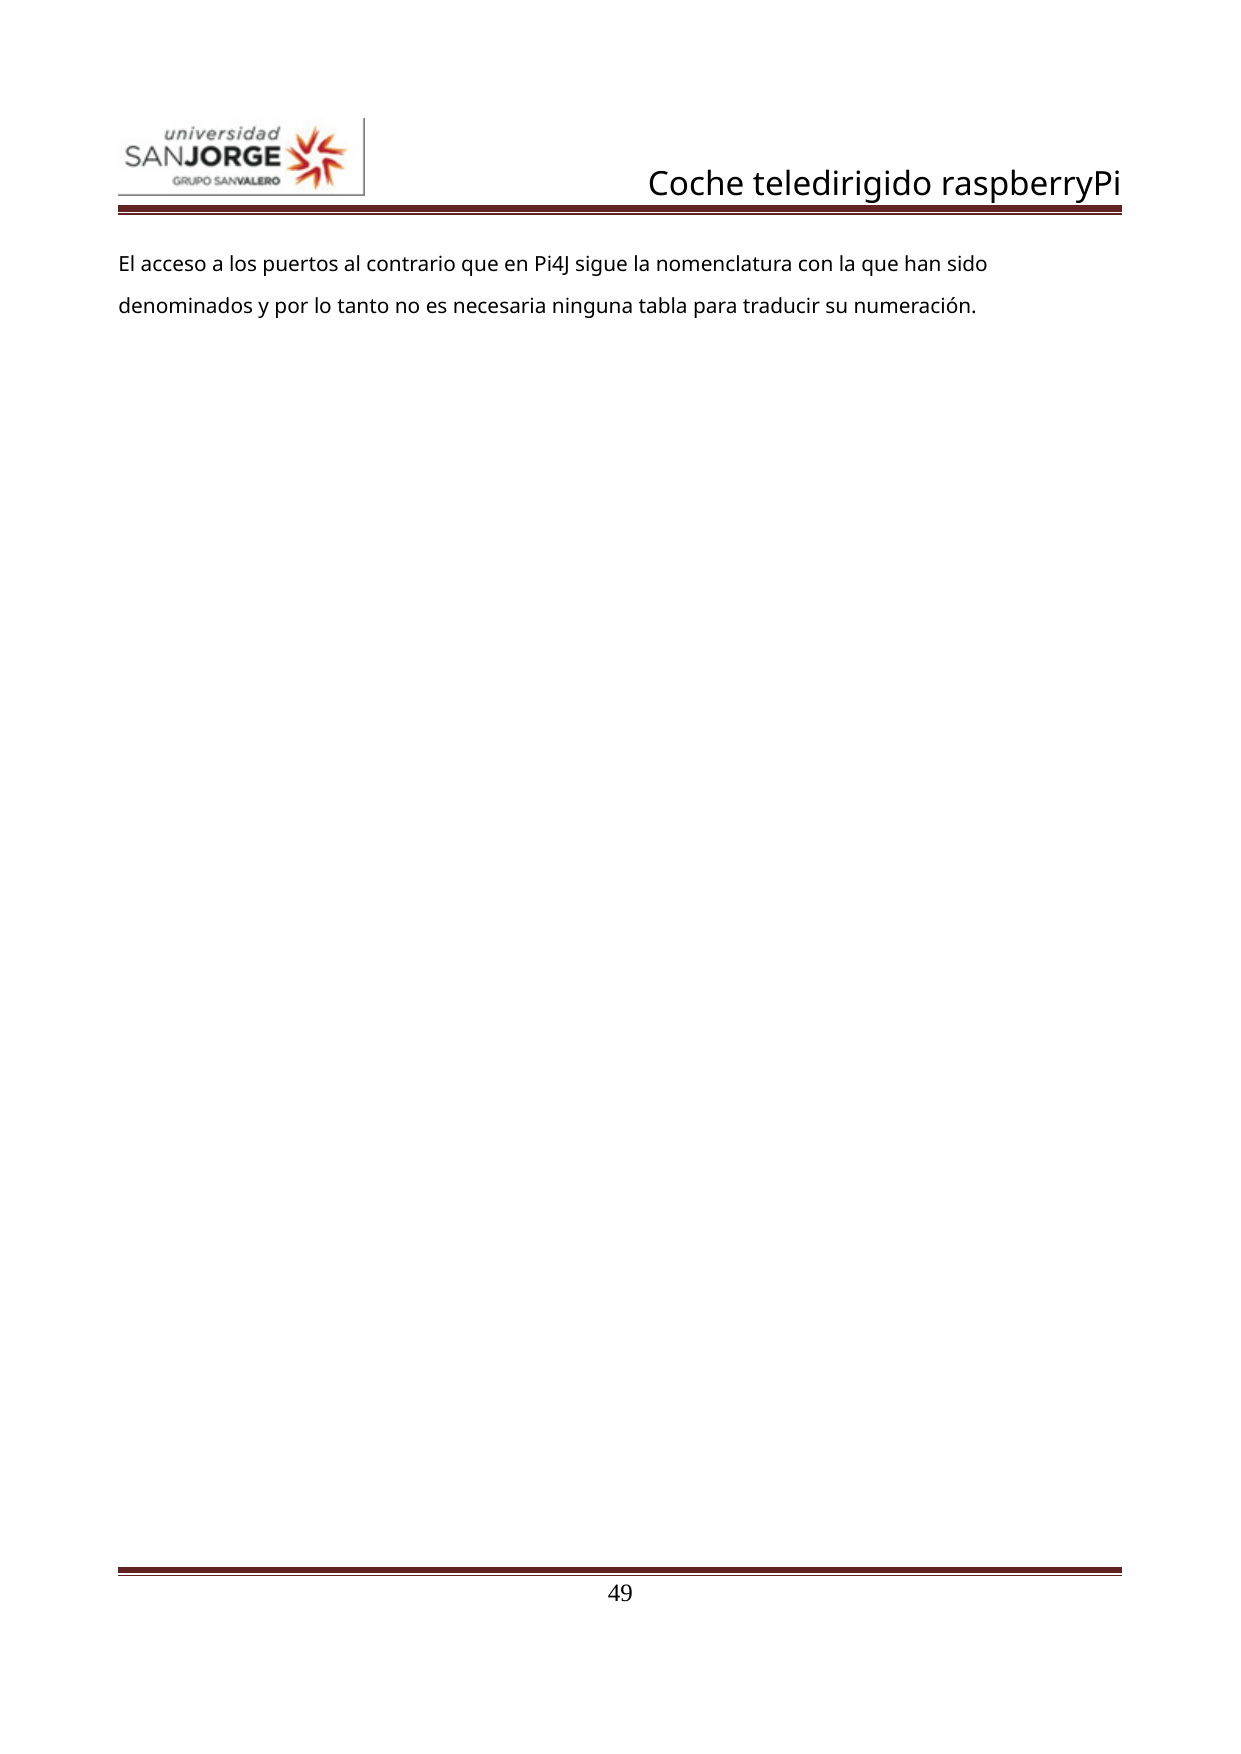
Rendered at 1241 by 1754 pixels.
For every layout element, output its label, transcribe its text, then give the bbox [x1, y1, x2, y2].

text El acceso a los puertos al contrario que en Pi4J sigue la nomenclatura con la que han sido denominados y por lo tanto no es necesaria ninguna tabla para traducir su numeración. [118, 249, 1122, 320]
picture [118, 118, 365, 196]
